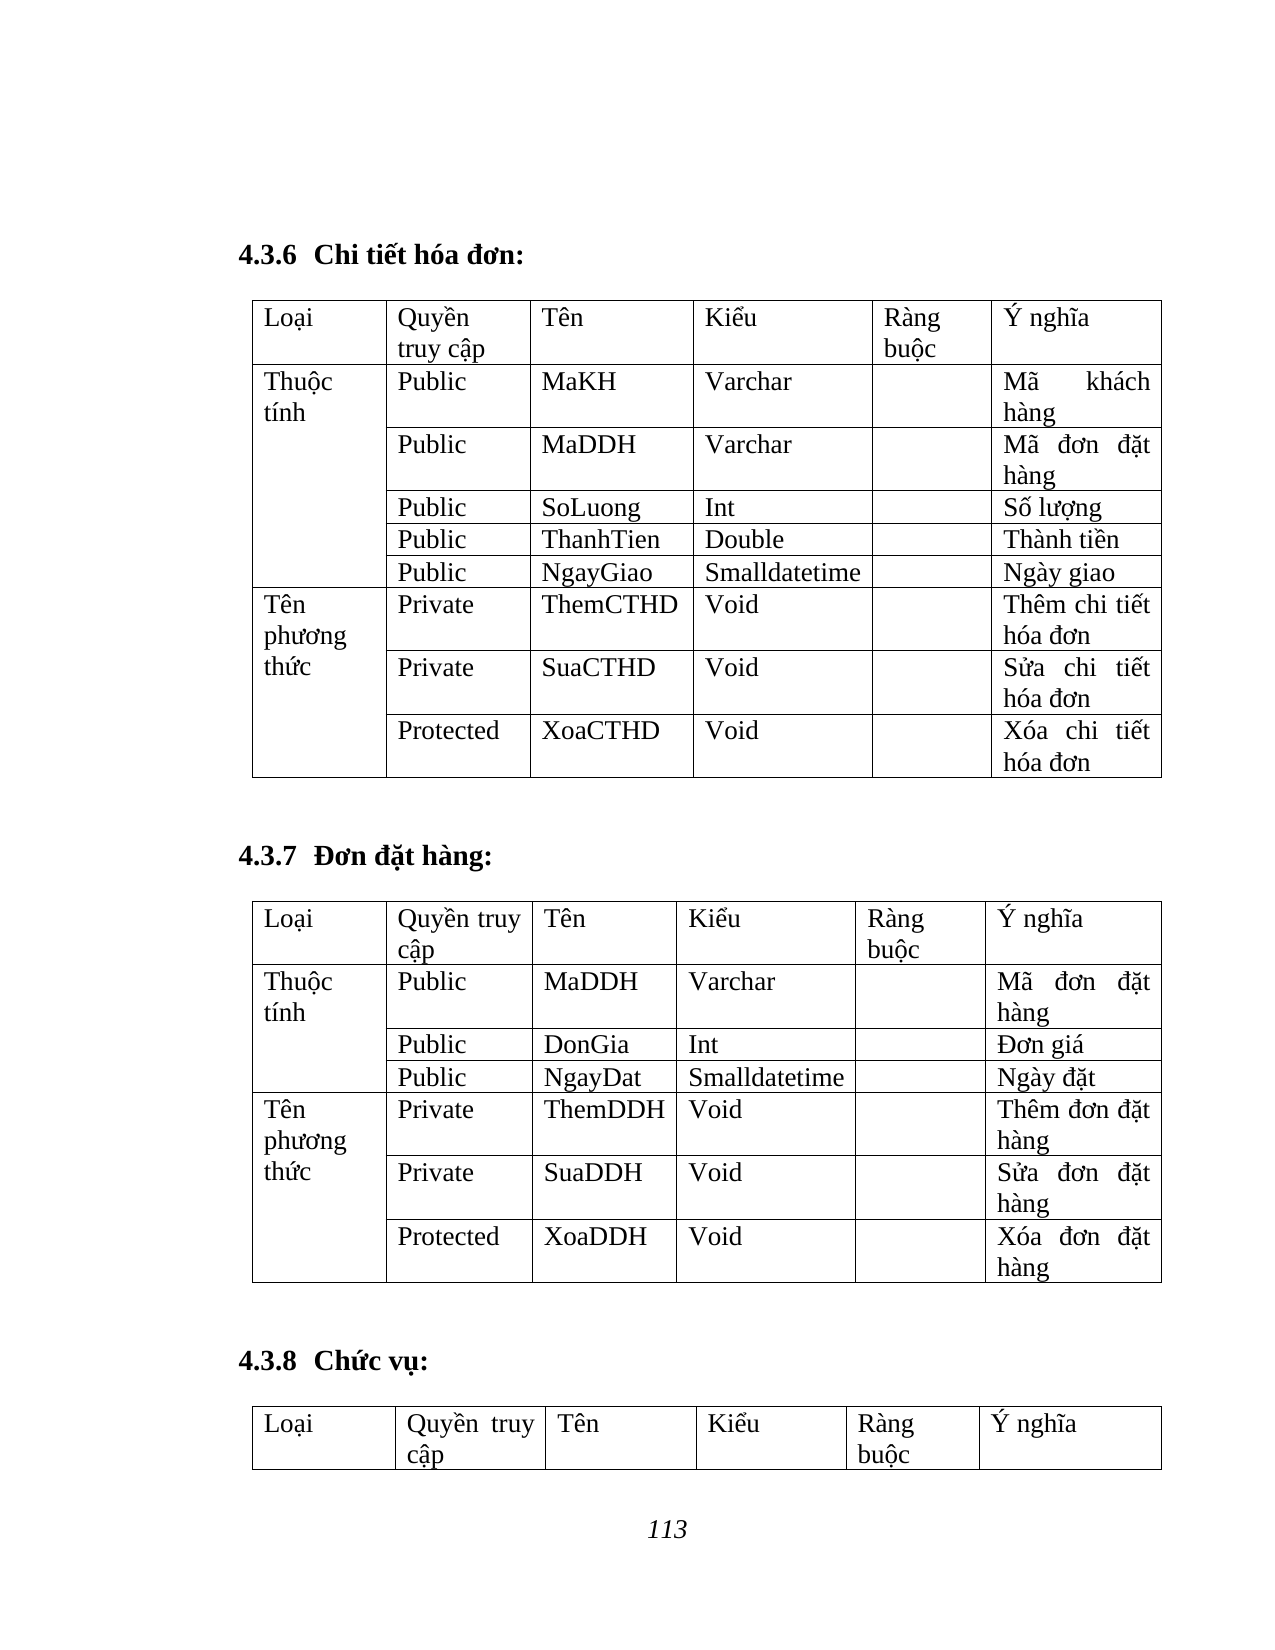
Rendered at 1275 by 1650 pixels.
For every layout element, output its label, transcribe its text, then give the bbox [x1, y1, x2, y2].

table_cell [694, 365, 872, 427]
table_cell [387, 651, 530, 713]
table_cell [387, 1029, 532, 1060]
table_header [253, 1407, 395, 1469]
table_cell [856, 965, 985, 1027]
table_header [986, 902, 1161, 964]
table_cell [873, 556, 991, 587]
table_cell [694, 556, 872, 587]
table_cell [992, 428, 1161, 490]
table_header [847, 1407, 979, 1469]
subtitle Đơn đặt hàng: [238, 838, 1157, 872]
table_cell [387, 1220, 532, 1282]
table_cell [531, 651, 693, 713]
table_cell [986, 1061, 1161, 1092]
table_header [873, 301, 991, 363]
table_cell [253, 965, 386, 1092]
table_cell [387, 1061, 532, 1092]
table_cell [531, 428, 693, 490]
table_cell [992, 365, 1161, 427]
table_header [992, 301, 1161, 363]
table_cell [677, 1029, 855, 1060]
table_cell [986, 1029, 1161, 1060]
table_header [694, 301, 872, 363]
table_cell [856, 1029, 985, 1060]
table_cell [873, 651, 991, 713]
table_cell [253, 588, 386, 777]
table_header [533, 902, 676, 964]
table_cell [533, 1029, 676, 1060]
subtitle Chức vụ: [238, 1343, 1157, 1377]
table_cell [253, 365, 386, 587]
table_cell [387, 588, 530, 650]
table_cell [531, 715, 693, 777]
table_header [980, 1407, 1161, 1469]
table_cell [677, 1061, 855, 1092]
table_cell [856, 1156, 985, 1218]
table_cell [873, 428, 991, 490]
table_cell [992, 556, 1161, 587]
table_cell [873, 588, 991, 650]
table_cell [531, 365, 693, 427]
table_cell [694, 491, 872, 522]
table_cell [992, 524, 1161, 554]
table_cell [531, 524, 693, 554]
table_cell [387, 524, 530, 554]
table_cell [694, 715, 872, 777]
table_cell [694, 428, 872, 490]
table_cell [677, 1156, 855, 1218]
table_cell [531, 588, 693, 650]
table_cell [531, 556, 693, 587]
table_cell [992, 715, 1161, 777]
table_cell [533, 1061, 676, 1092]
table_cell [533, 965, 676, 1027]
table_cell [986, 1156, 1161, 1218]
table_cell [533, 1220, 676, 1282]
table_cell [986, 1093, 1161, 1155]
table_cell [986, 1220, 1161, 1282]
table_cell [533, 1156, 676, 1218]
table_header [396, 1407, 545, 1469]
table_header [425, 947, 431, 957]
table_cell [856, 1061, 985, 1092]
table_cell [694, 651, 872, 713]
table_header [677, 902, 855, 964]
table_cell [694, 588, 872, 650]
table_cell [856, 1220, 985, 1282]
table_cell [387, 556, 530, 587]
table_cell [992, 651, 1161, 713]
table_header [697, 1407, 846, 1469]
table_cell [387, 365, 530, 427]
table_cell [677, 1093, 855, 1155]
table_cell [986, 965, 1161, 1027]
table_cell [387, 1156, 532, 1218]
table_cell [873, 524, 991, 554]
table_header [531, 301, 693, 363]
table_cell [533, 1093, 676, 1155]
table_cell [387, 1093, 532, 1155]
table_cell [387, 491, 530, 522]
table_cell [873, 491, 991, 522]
subtitle Chi tiết hóa đơn: [238, 237, 1157, 271]
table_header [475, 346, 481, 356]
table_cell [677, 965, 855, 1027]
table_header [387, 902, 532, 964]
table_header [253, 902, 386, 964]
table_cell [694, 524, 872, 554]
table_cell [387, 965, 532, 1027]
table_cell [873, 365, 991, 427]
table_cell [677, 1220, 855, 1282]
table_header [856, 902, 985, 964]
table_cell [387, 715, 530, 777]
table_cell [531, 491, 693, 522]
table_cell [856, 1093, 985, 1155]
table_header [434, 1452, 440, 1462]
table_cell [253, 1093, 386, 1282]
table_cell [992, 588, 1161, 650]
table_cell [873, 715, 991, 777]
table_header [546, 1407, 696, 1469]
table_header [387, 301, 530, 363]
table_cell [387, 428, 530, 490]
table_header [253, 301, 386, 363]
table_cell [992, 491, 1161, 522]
